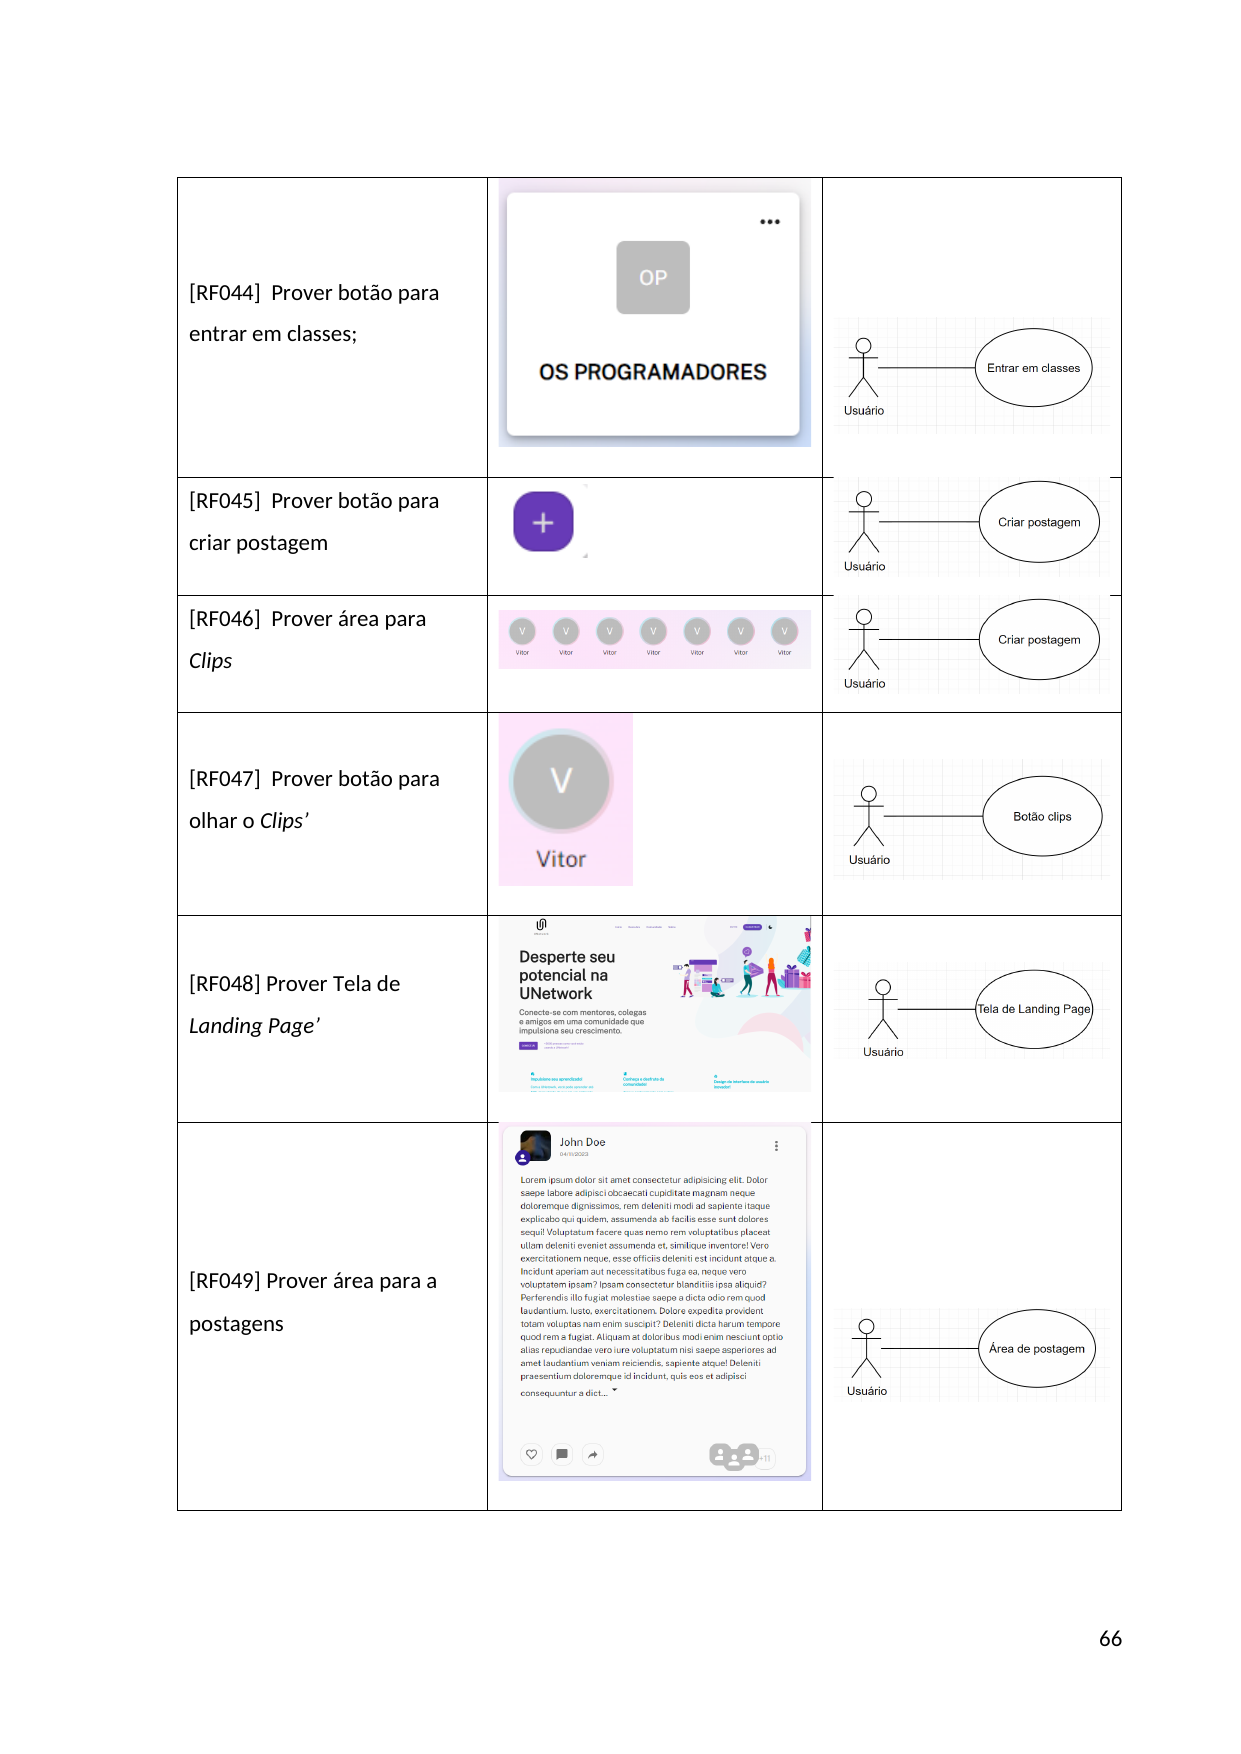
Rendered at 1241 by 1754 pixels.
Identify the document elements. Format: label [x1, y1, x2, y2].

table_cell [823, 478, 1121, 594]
picture [498, 610, 812, 669]
picture [498, 178, 812, 447]
picture [833, 477, 1111, 577]
picture [833, 759, 1111, 880]
picture [833, 962, 1111, 1059]
picture [498, 484, 588, 558]
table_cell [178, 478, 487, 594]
picture [498, 713, 633, 886]
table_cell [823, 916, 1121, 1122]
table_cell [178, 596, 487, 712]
picture [498, 1122, 812, 1481]
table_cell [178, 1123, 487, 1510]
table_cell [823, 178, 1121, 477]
picture [833, 595, 1111, 694]
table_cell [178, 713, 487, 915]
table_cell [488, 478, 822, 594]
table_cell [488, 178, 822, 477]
picture [833, 1308, 1111, 1402]
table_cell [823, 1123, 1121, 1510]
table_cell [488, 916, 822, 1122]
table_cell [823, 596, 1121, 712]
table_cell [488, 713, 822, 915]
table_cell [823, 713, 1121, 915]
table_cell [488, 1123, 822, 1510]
picture [833, 317, 1111, 434]
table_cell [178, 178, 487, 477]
picture [498, 916, 812, 1092]
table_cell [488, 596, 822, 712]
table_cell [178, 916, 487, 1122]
